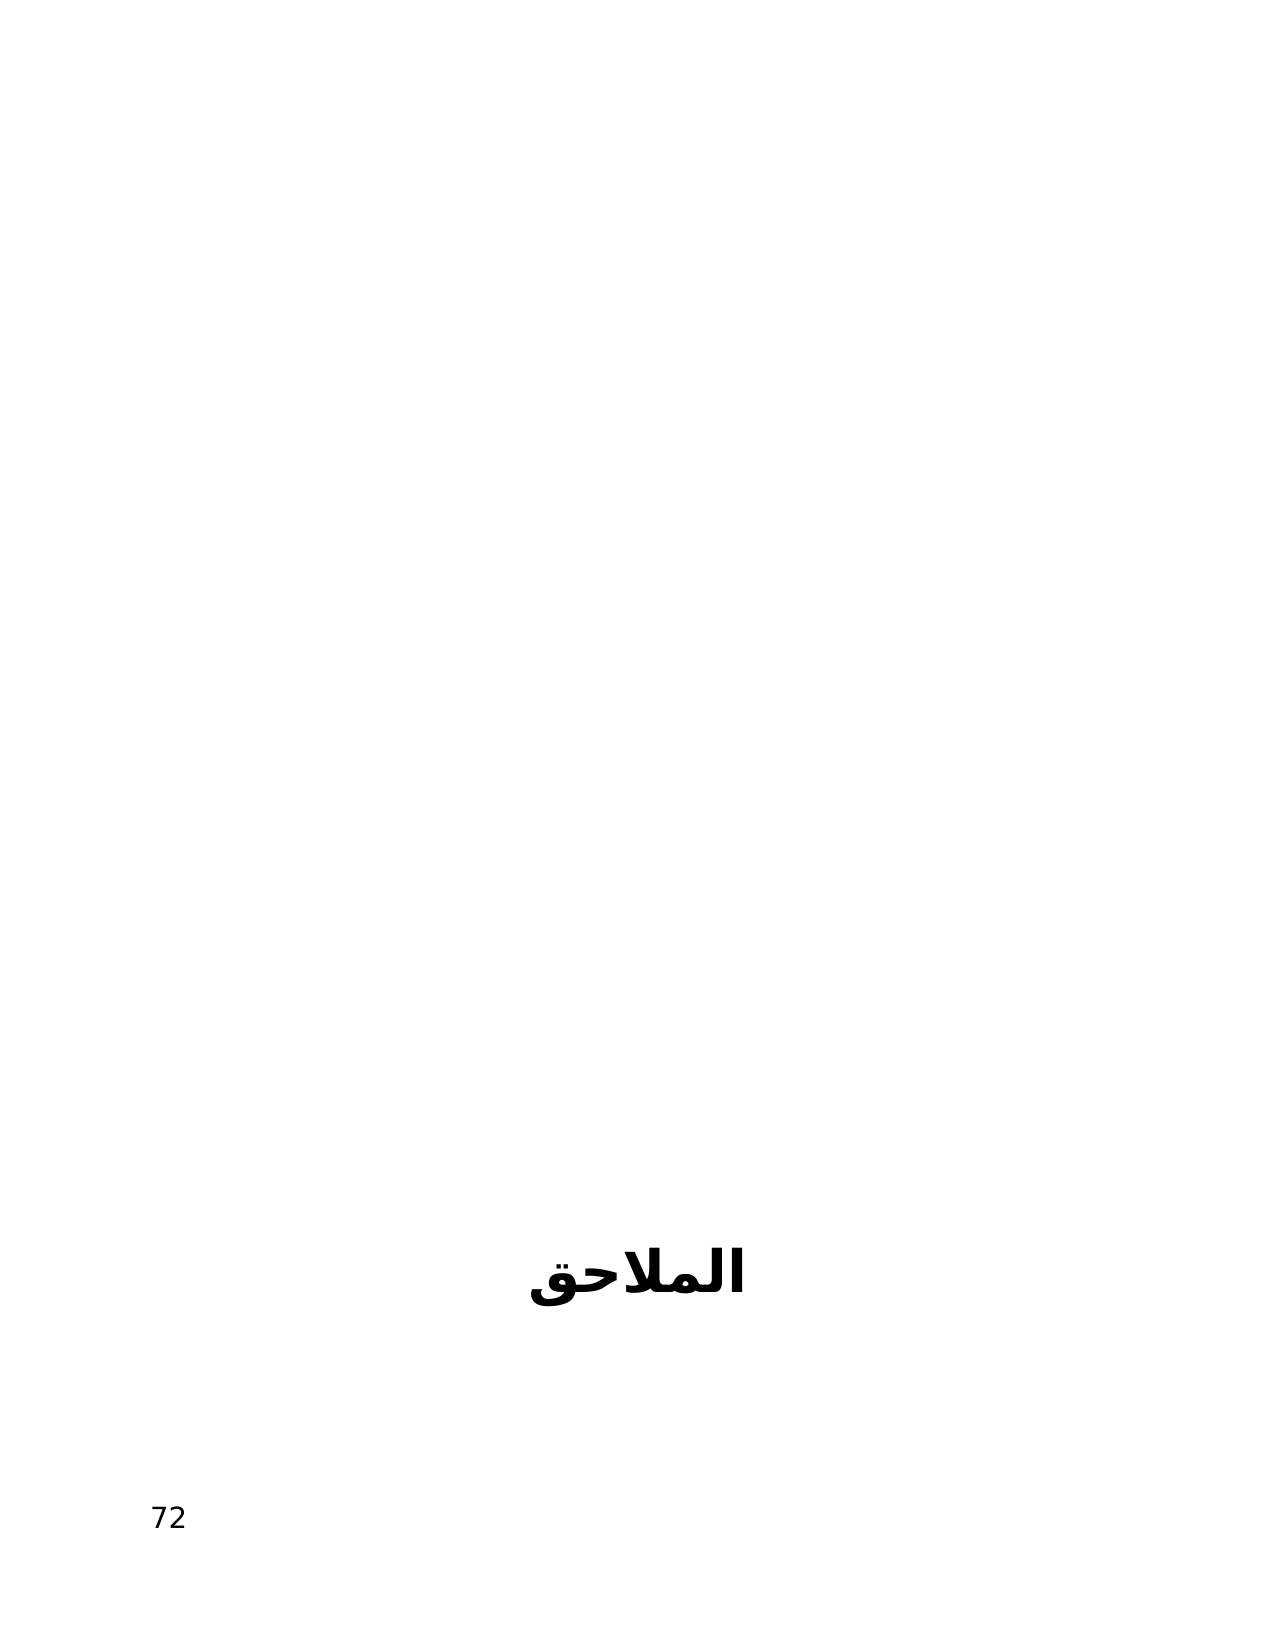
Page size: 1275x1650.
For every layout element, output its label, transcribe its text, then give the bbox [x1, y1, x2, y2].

title الملاحق [150, 1238, 1125, 1306]
